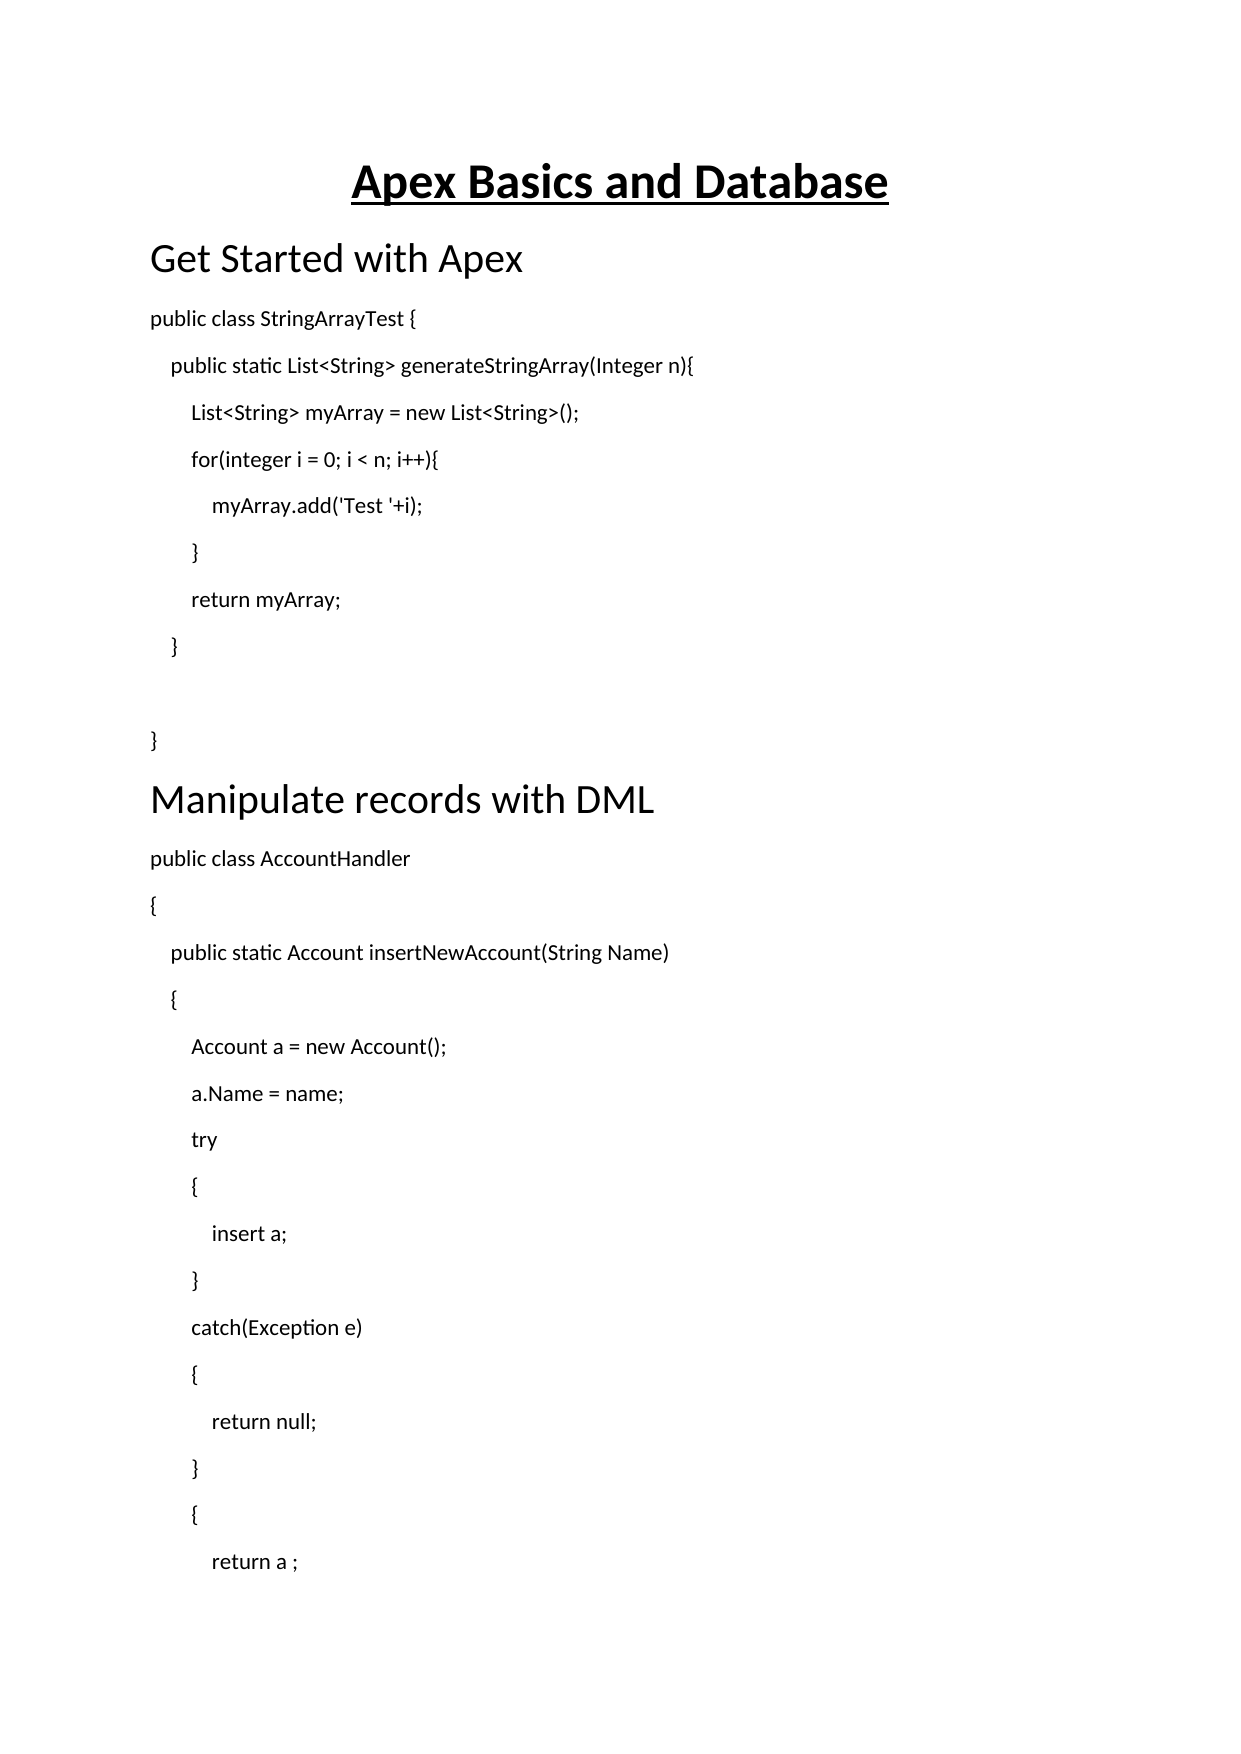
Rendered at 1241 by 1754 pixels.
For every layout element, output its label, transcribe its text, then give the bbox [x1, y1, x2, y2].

text public static List<String> generateStringArray(Integer n){ [150, 351, 1090, 379]
text myArray.add('Test '+i); [150, 492, 1090, 519]
text { [150, 1360, 1090, 1388]
text return myArray; [150, 585, 1090, 613]
text { [150, 1501, 1090, 1529]
text { [150, 985, 1090, 1013]
text return a ; [150, 1547, 1090, 1576]
text Manipulate records with DML [150, 773, 1090, 824]
text Get Started with Apex [150, 232, 1090, 283]
text public class AccountHandler [150, 844, 1090, 872]
text a.Name = name; [150, 1079, 1090, 1107]
text try [150, 1126, 1090, 1154]
text } [150, 1454, 1090, 1482]
text { [150, 1172, 1090, 1201]
text for(integer i = 0; i < n; i++){ [150, 445, 1090, 473]
text } [150, 1266, 1090, 1294]
text { [150, 891, 1090, 919]
text Account a = new Account(); [150, 1032, 1090, 1060]
text } [150, 726, 1090, 754]
text public static Account insertNewAccount(String Name) [150, 938, 1090, 966]
text } [150, 632, 1090, 660]
text catch(Exception e) [150, 1313, 1090, 1341]
text return null; [150, 1407, 1090, 1435]
text } [150, 538, 1090, 566]
text List<String> myArray = new List<String>(); [150, 398, 1090, 426]
text insert a; [150, 1219, 1090, 1247]
text public class StringArrayTest { [150, 304, 1090, 332]
text Apex Basics and Database [150, 150, 1090, 211]
